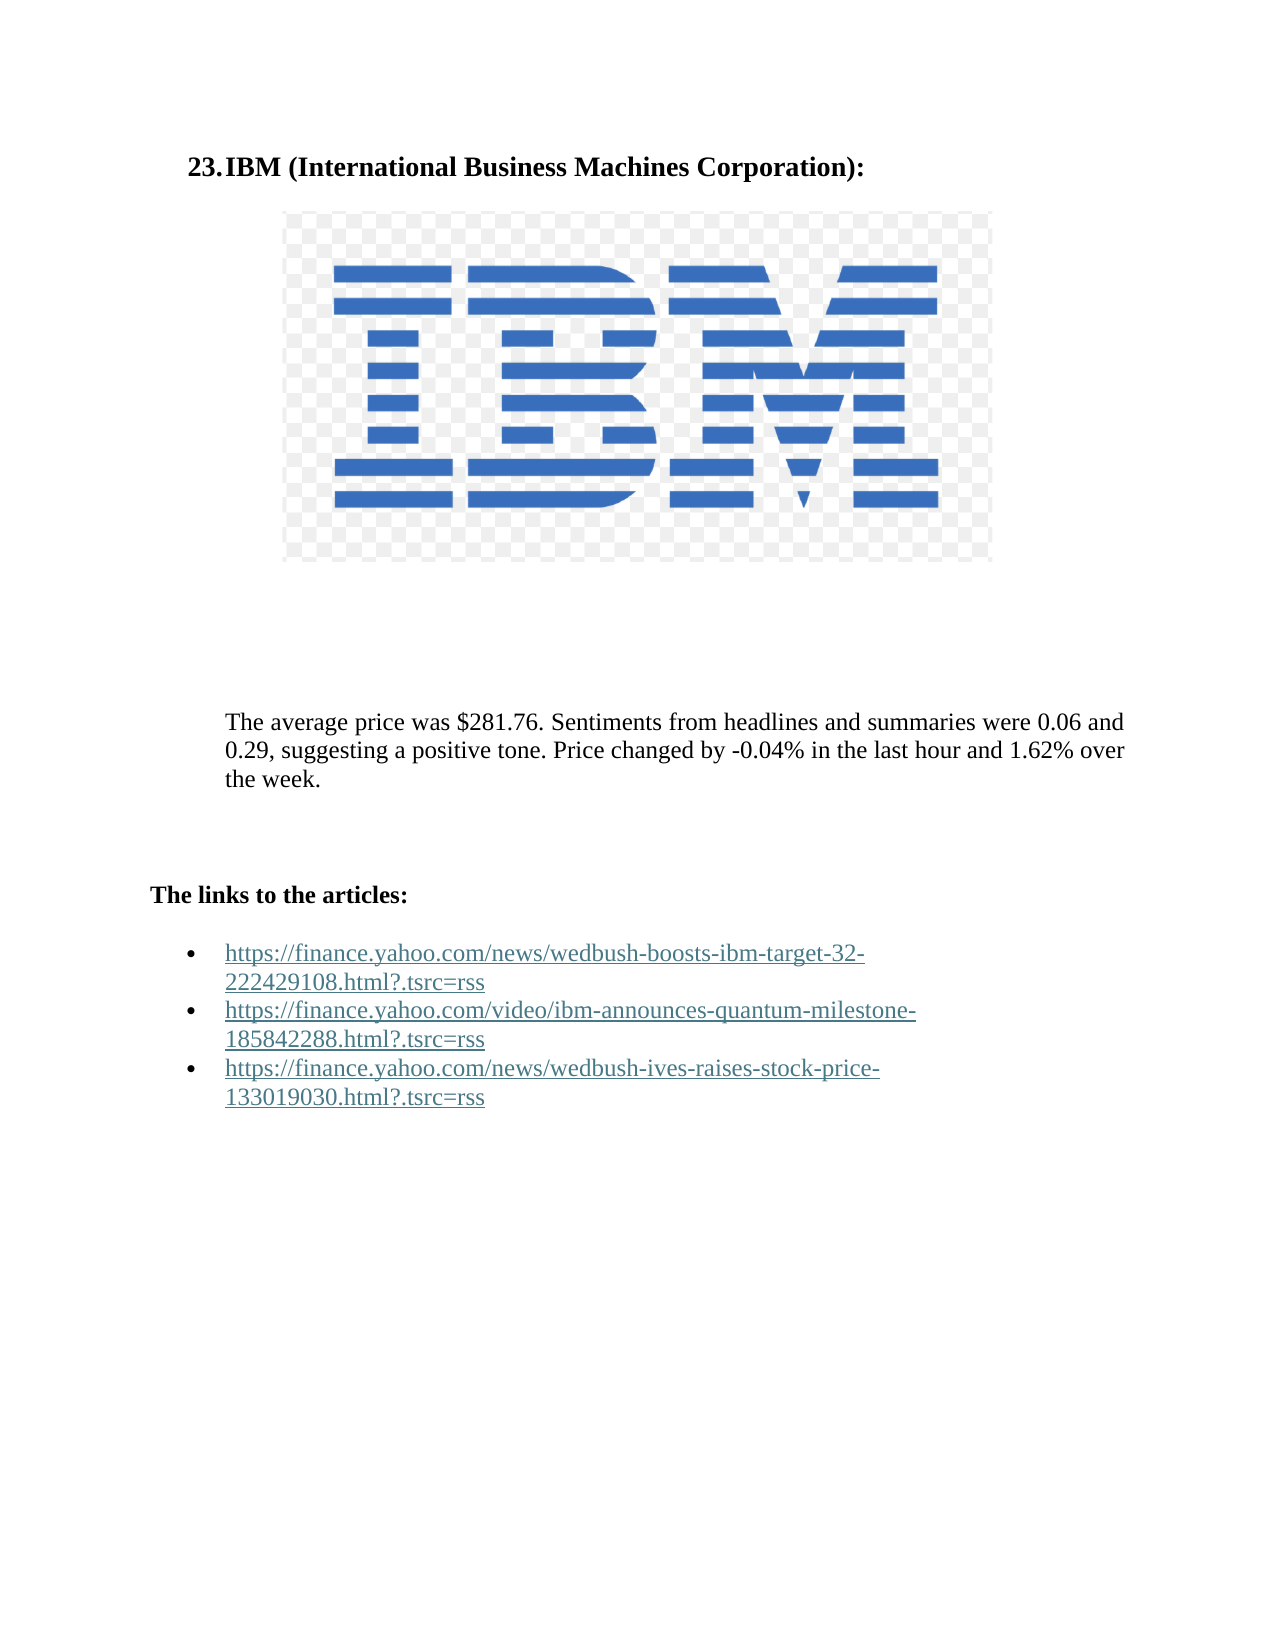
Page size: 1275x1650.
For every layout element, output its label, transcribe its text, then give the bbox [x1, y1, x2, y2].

text The links to the articles: [150, 880, 1125, 909]
picture [282, 211, 993, 562]
text The average price was $281.76. Sentiments from headlines and summaries were 0.06 and 0.29, suggesting a positive tone. Price changed by -0.04% in the last hour and 1.62% over the week. [225, 707, 1125, 793]
list https://finance.yahoo.com/news/wedbush-ives-raises-stock-price-133019030.html?.tsrc=rss [187, 1053, 1125, 1110]
list https://finance.yahoo.com/news/wedbush-boosts-ibm-target-32-222429108.html?.tsrc=rss [187, 938, 1125, 995]
list https://finance.yahoo.com/video/ibm-announces-quantum-milestone-185842288.html?.tsrc=rss [187, 995, 1125, 1053]
list IBM (International Business Machines Corporation): [187, 150, 1125, 182]
